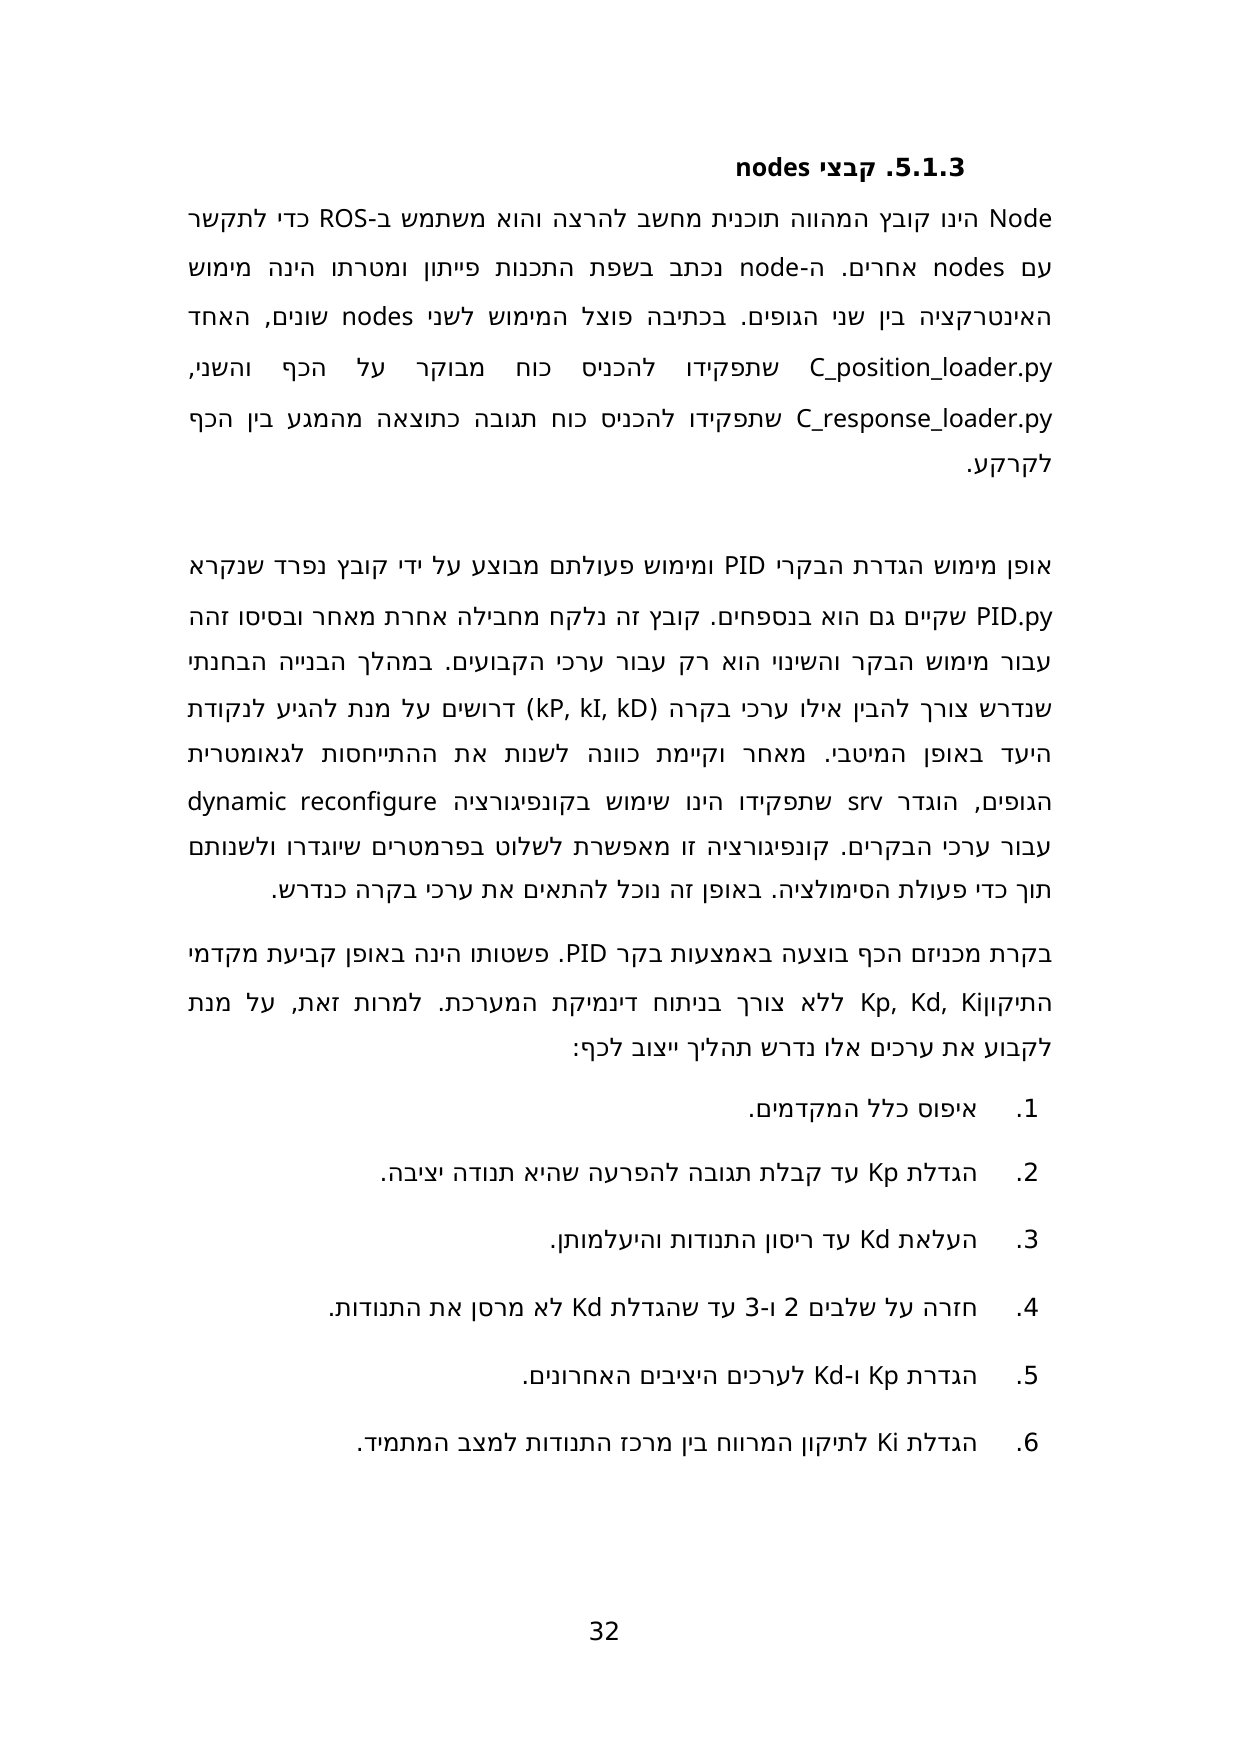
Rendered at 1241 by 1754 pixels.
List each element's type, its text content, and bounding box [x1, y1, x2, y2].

list הגדלת Kp עד קבלת תגובה להפרעה שהיא תנודה יציבה. [187, 1154, 1015, 1188]
text בקרת מכניזם הכף בוצעה באמצעות בקר PID. פשטותו הינה באופן קביעת מקדמי התיקוןKp, Kd, Ki ללא צורך בניתוח דינמיקת המערכת. למרות זאת, על מנת לקבוע את ערכים אלו נדרש תהליך ייצוב לכף: [187, 936, 1053, 1062]
text 5.1.3. קבצי nodes [187, 150, 966, 184]
list העלאת Kd עד ריסון התנודות והיעלמותן. [187, 1222, 1015, 1256]
list הגדלת Ki לתיקון המרווח בין מרכז התנודות למצב המתמיד. [187, 1425, 1015, 1459]
text אופן מימוש הגדרת הבקרי PID ומימוש פעולתם מבוצע על ידי קובץ נפרד שנקרא PID.py שקיים גם הוא בנספחים. קובץ זה נלקח מחבילה אחרת מאחר ובסיסו זהה עבור מימוש הבקר והשינוי הוא רק עבור ערכי הקבועים. במהלך הבנייה הבחנתי שנדרש צורך להבין אילו ערכי בקרה (kP, kI, kD) דרושים על מנת להגיע לנקודת היעד באופן המיטבי. מאחר וקיימת כוונה לשנות את ההתייחסות לגאומטרית הגופים, הוגדר srv שתפקידו הינו שימוש בקונפיגורציה dynamic reconfigure עבור ערכי הבקרים. קונפיגורציה זו מאפשרת לשלוט בפרמטרים שיוגדרו ולשנותם תוך כדי פעולת הסימולציה. באופן זה נוכל להתאים את ערכי בקרה כנדרש. [187, 547, 1053, 905]
list הגדרת Kp ו-Kd לערכים היציבים האחרונים. [187, 1357, 1015, 1391]
list חזרה על שלבים 2 ו-3 עד שהגדלת Kd לא מרסן את התנודות. [187, 1289, 1015, 1324]
list איפוס כלל המקדמים. [187, 1094, 1015, 1123]
text Node הינו קובץ המהווה תוכנית מחשב להרצה והוא משתמש ב-ROS כדי לתקשר עם nodes אחרים. ה-node נכתב בשפת התכנות פייתון ומטרתו הינה מימוש האינטרקציה בין שני הגופים. בכתיבה פוצל המימוש לשני nodes שונים, האחד C_position_loader.py שתפקידו להכניס כוח מבוקר על הכף והשני, C_response_loader.py שתפקידו להכניס כוח תגובה כתוצאה מהמגע בין הכף לקרקע. [187, 201, 1053, 478]
